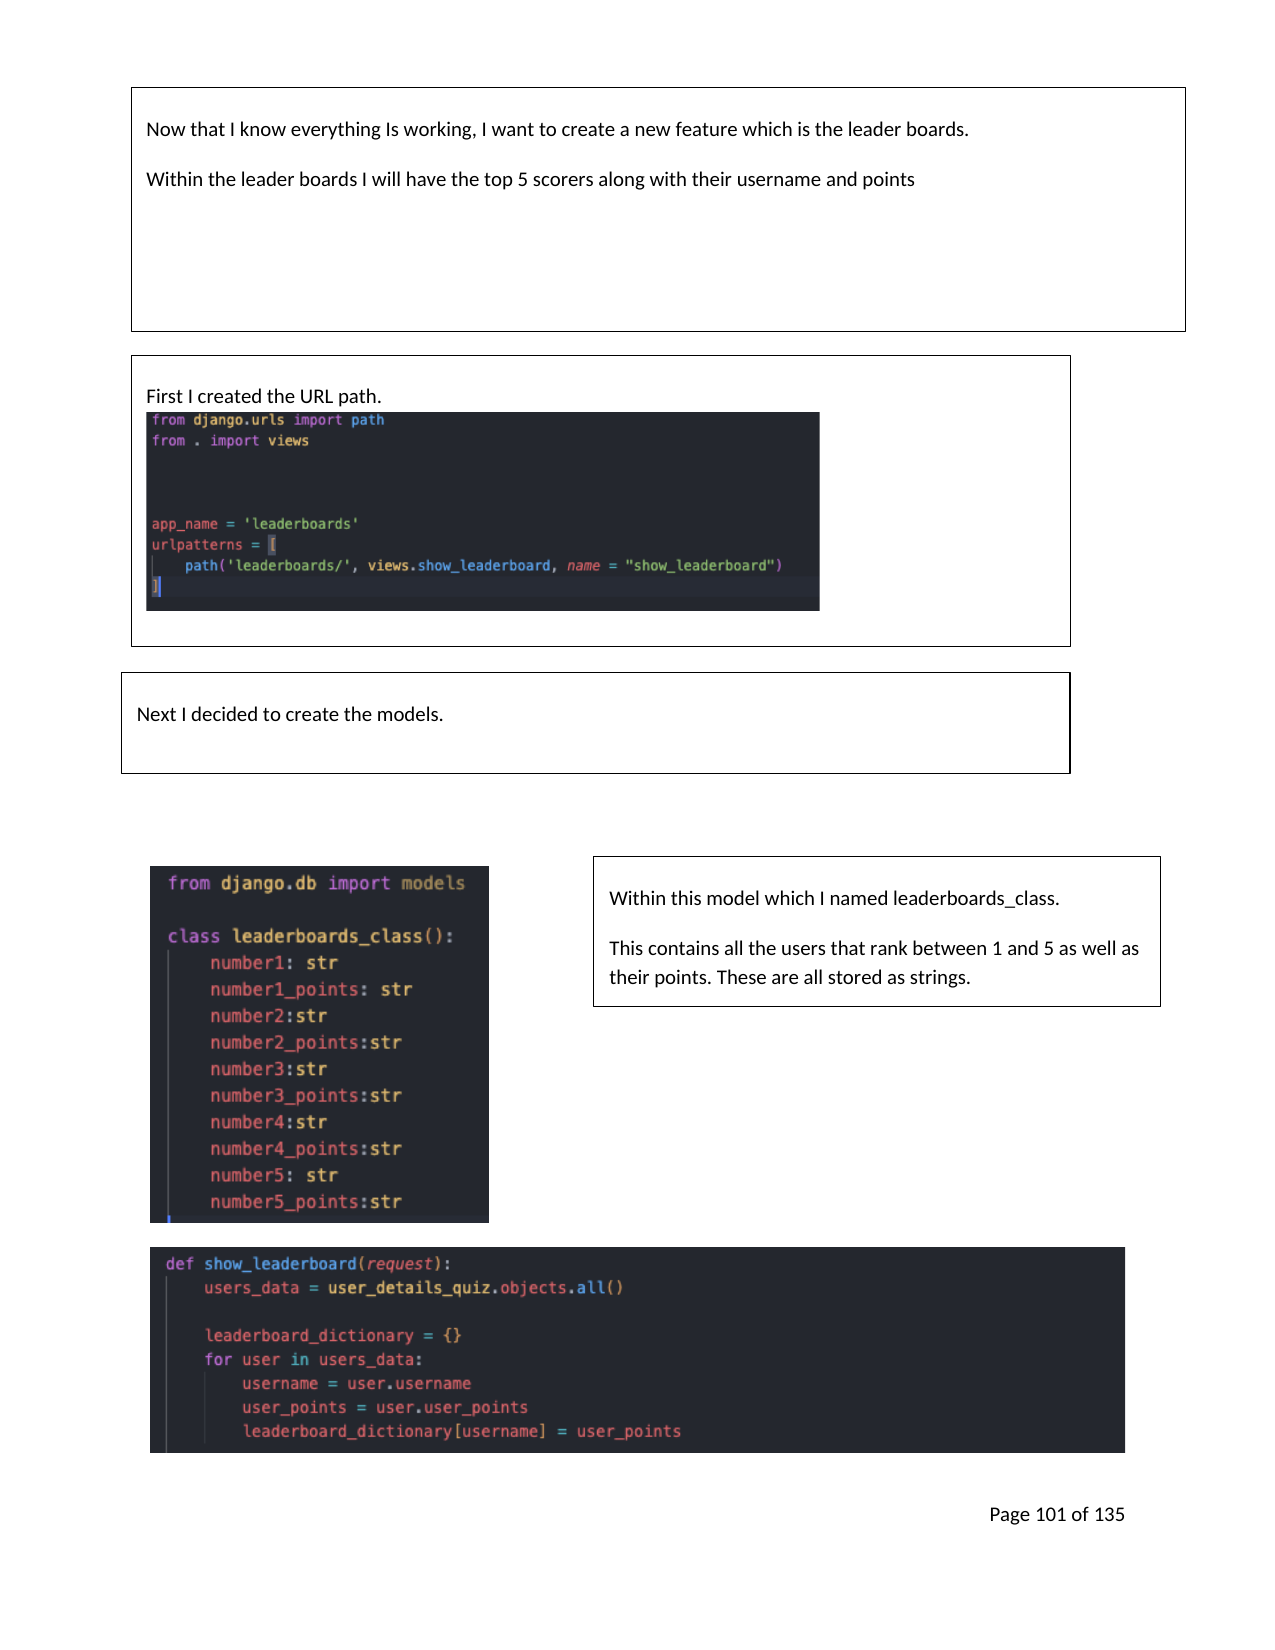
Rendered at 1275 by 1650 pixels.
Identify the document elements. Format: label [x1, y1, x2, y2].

picture [146, 412, 820, 611]
picture [150, 866, 489, 1223]
picture [150, 1247, 1125, 1453]
